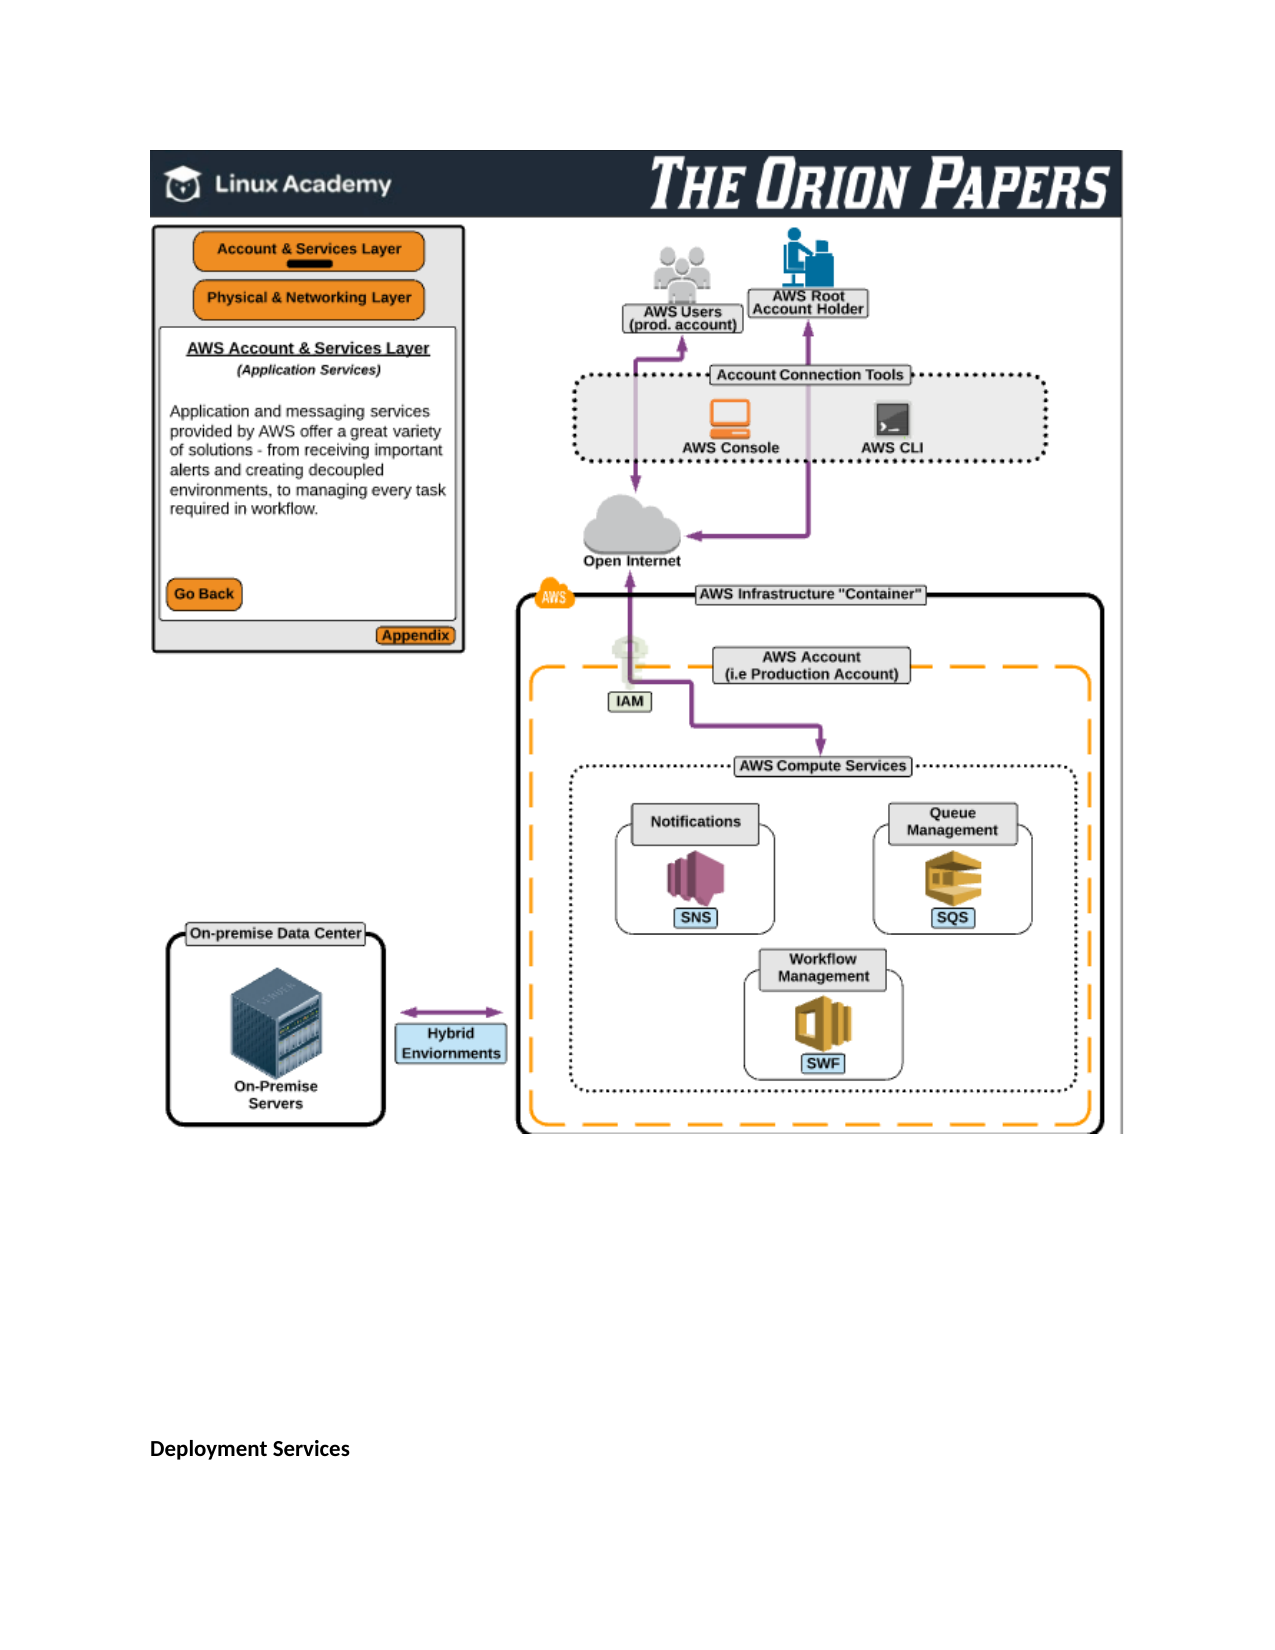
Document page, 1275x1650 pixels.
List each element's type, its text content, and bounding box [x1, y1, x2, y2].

text Deployment Services [150, 1434, 1162, 1462]
picture [150, 150, 1125, 1134]
